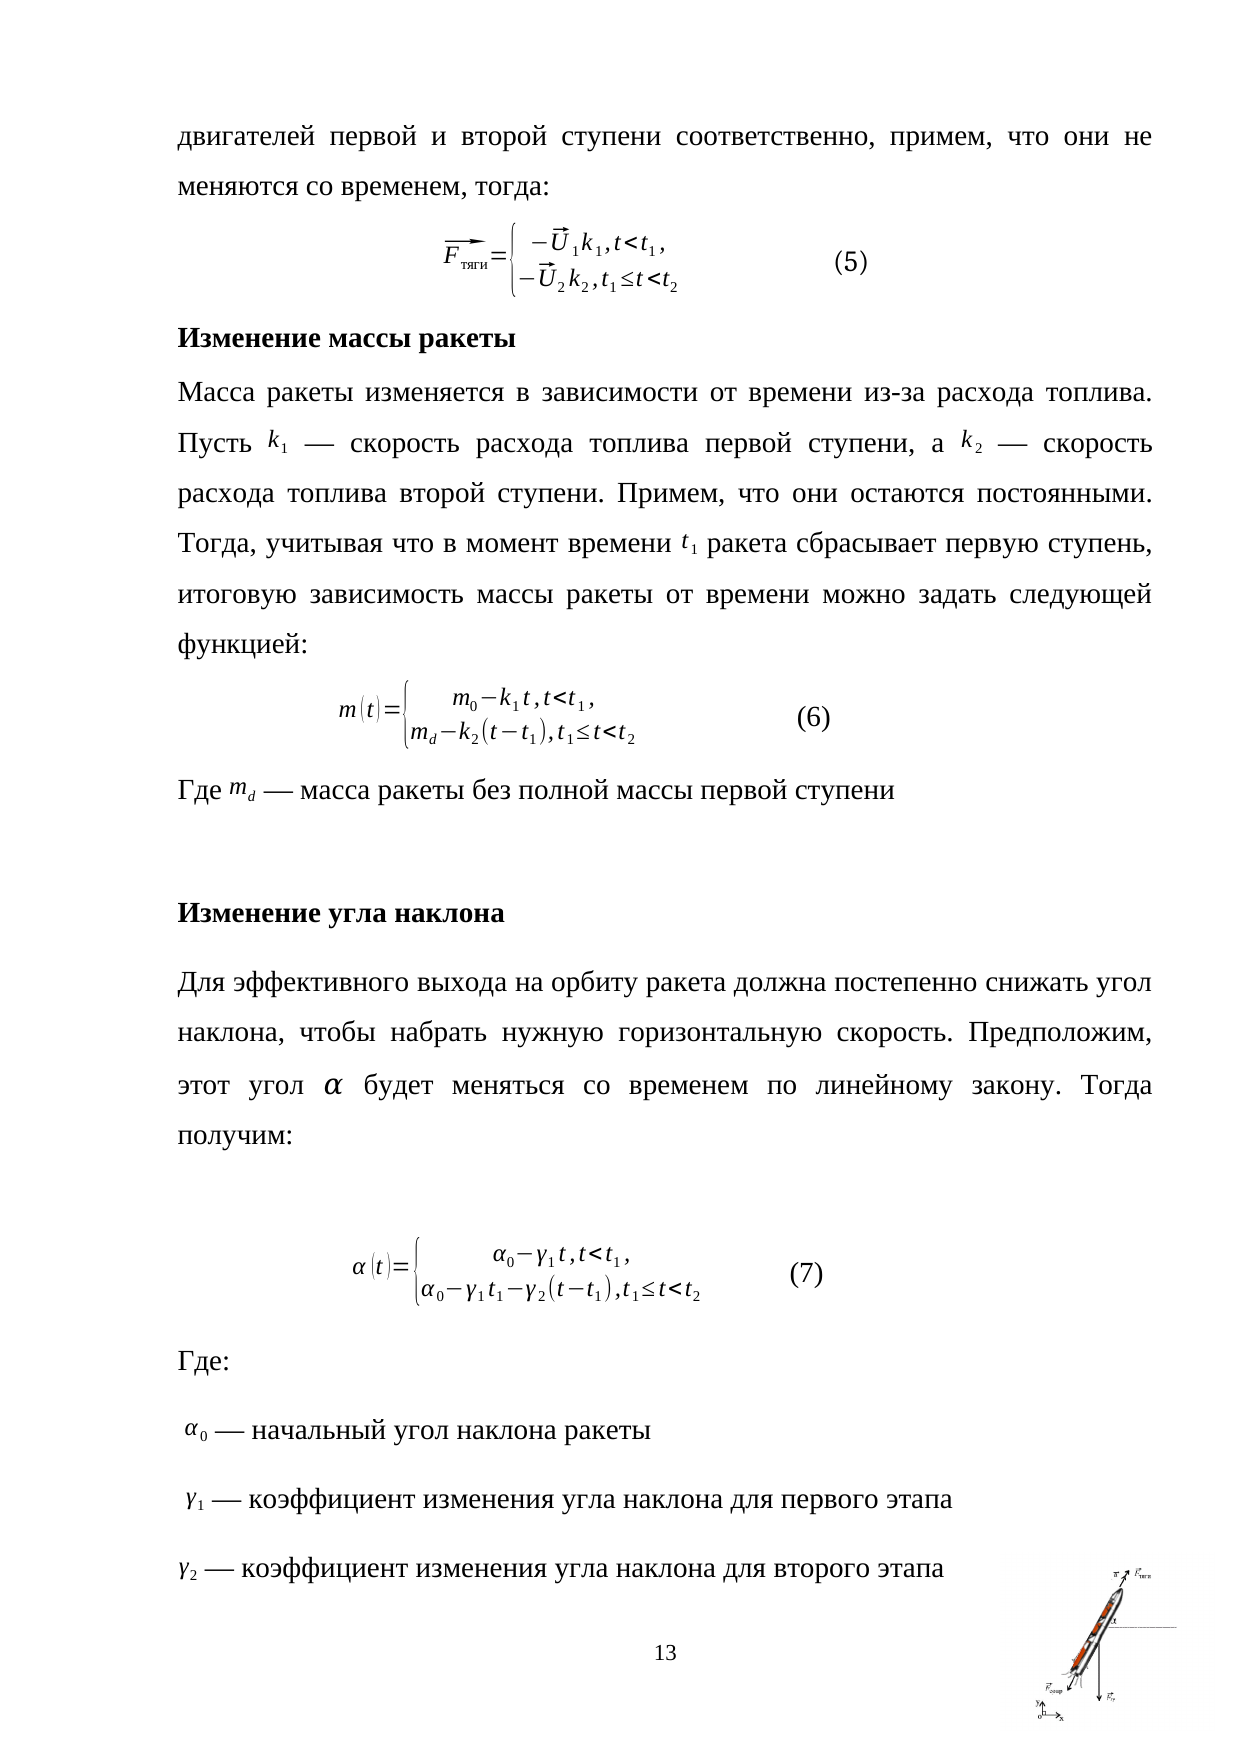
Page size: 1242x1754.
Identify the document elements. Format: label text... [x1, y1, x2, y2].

text Для эффективного выхода на орбиту ракета должна постепенно снижать угол наклона, чтобы набрать нужную горизонтальную скорость. Предположим, этот угол 𝛼 будет меняться со временем по линейному закону. Тогда получим: [177, 964, 1153, 1151]
text (5) [177, 222, 1153, 299]
text — коэффициент изменения угла наклона для второго этапа [177, 1551, 1153, 1585]
text — начальный угол наклона ракеты [177, 1412, 1153, 1446]
text Где — масса ракеты без полной массы первой ступени [177, 772, 1153, 805]
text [177, 118, 1153, 202]
picture [1000, 1552, 1215, 1731]
text — коэффициент изменения угла наклона для первого этапа [177, 1481, 1153, 1515]
text Изменение угла наклона [177, 895, 1153, 928]
text Масса ракеты изменяется в зависимости от времени из-за расхода топлива. Пусть — скорость расхода топлива первой ступени, а — скорость расхода топлива второй ступени. Примем, что они остаются постоянными. Тогда, учитывая что в момент времени ракета сбрасывает первую ступень, итоговую зависимость массы ракеты от времени можно задать следующей функцией: [177, 374, 1153, 659]
text (7) [177, 1186, 1153, 1308]
text Изменение массы ракеты [177, 320, 1153, 354]
text Где: [177, 1343, 1153, 1377]
text (6) [177, 680, 1153, 751]
